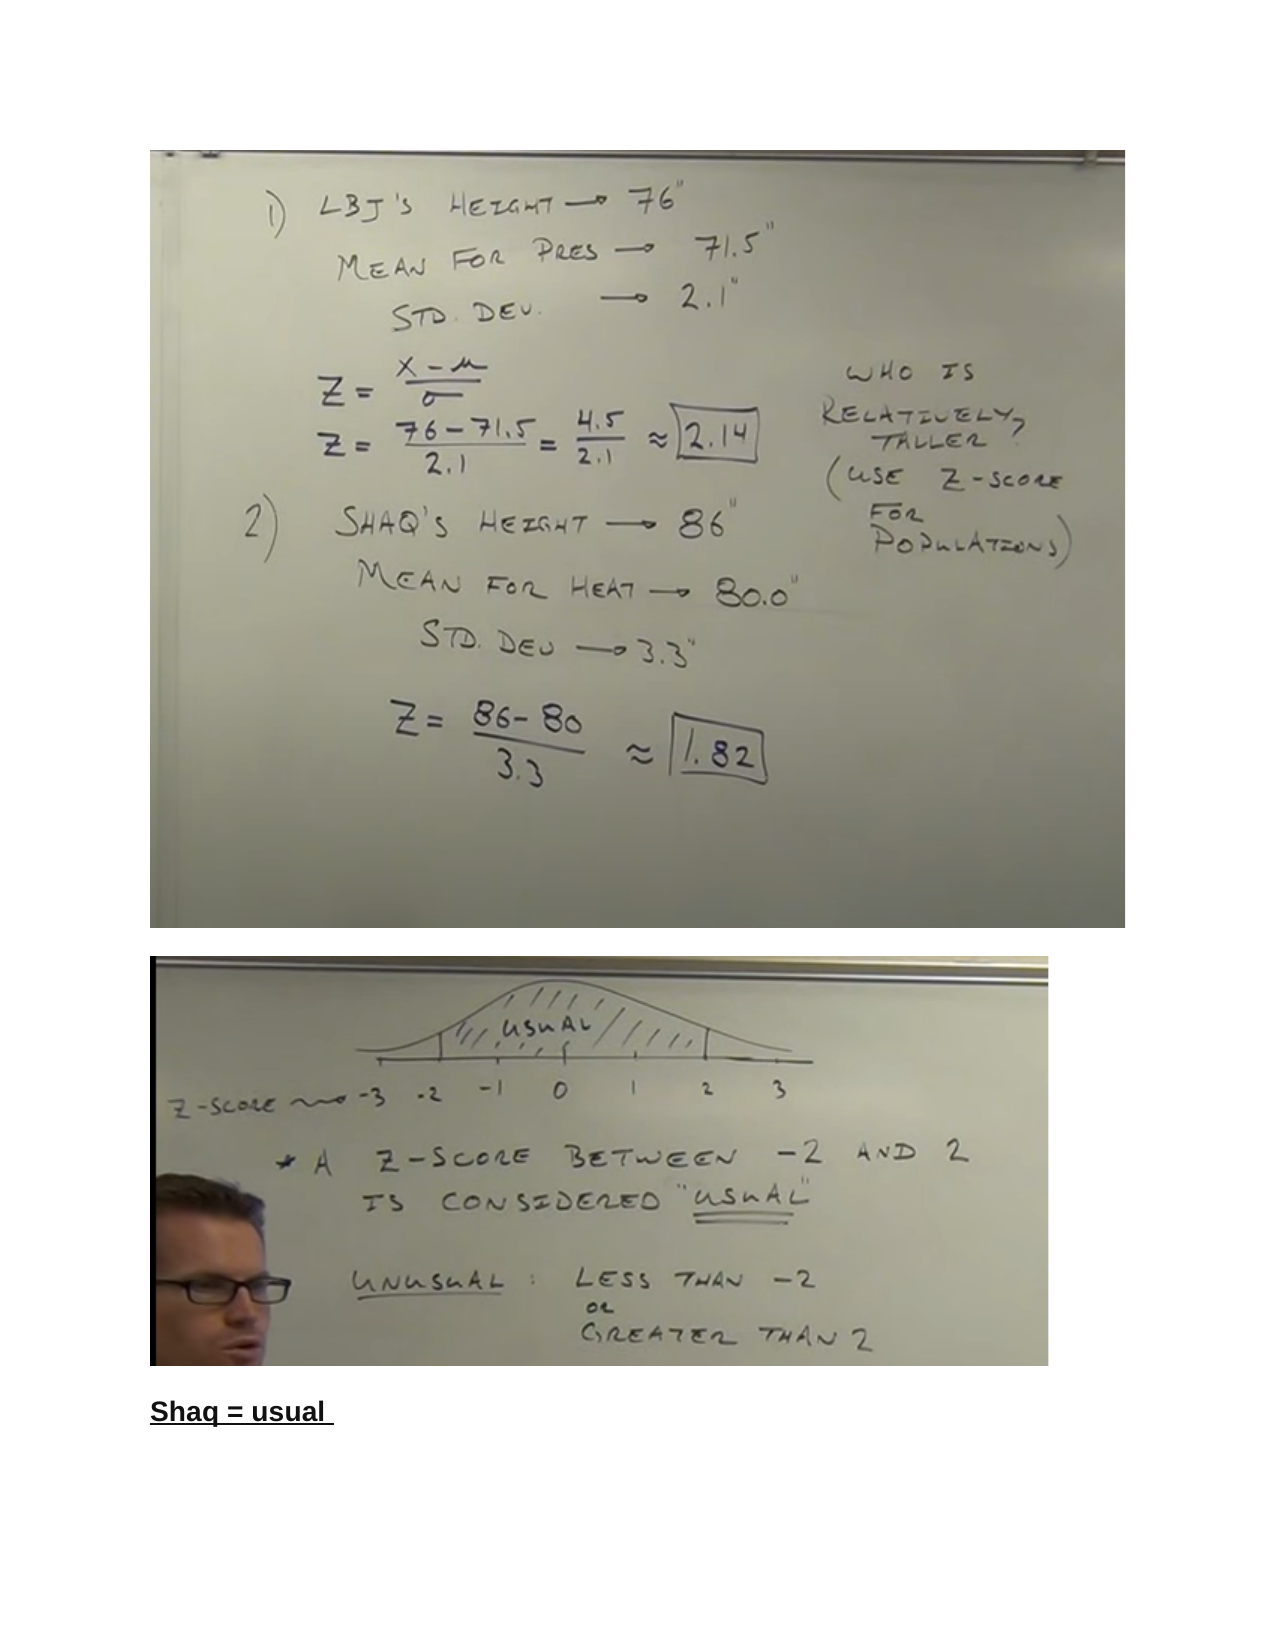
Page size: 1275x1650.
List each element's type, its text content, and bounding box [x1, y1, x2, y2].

picture [150, 150, 1125, 928]
picture [150, 956, 1049, 1366]
text Shaq = usual [150, 1395, 1125, 1427]
